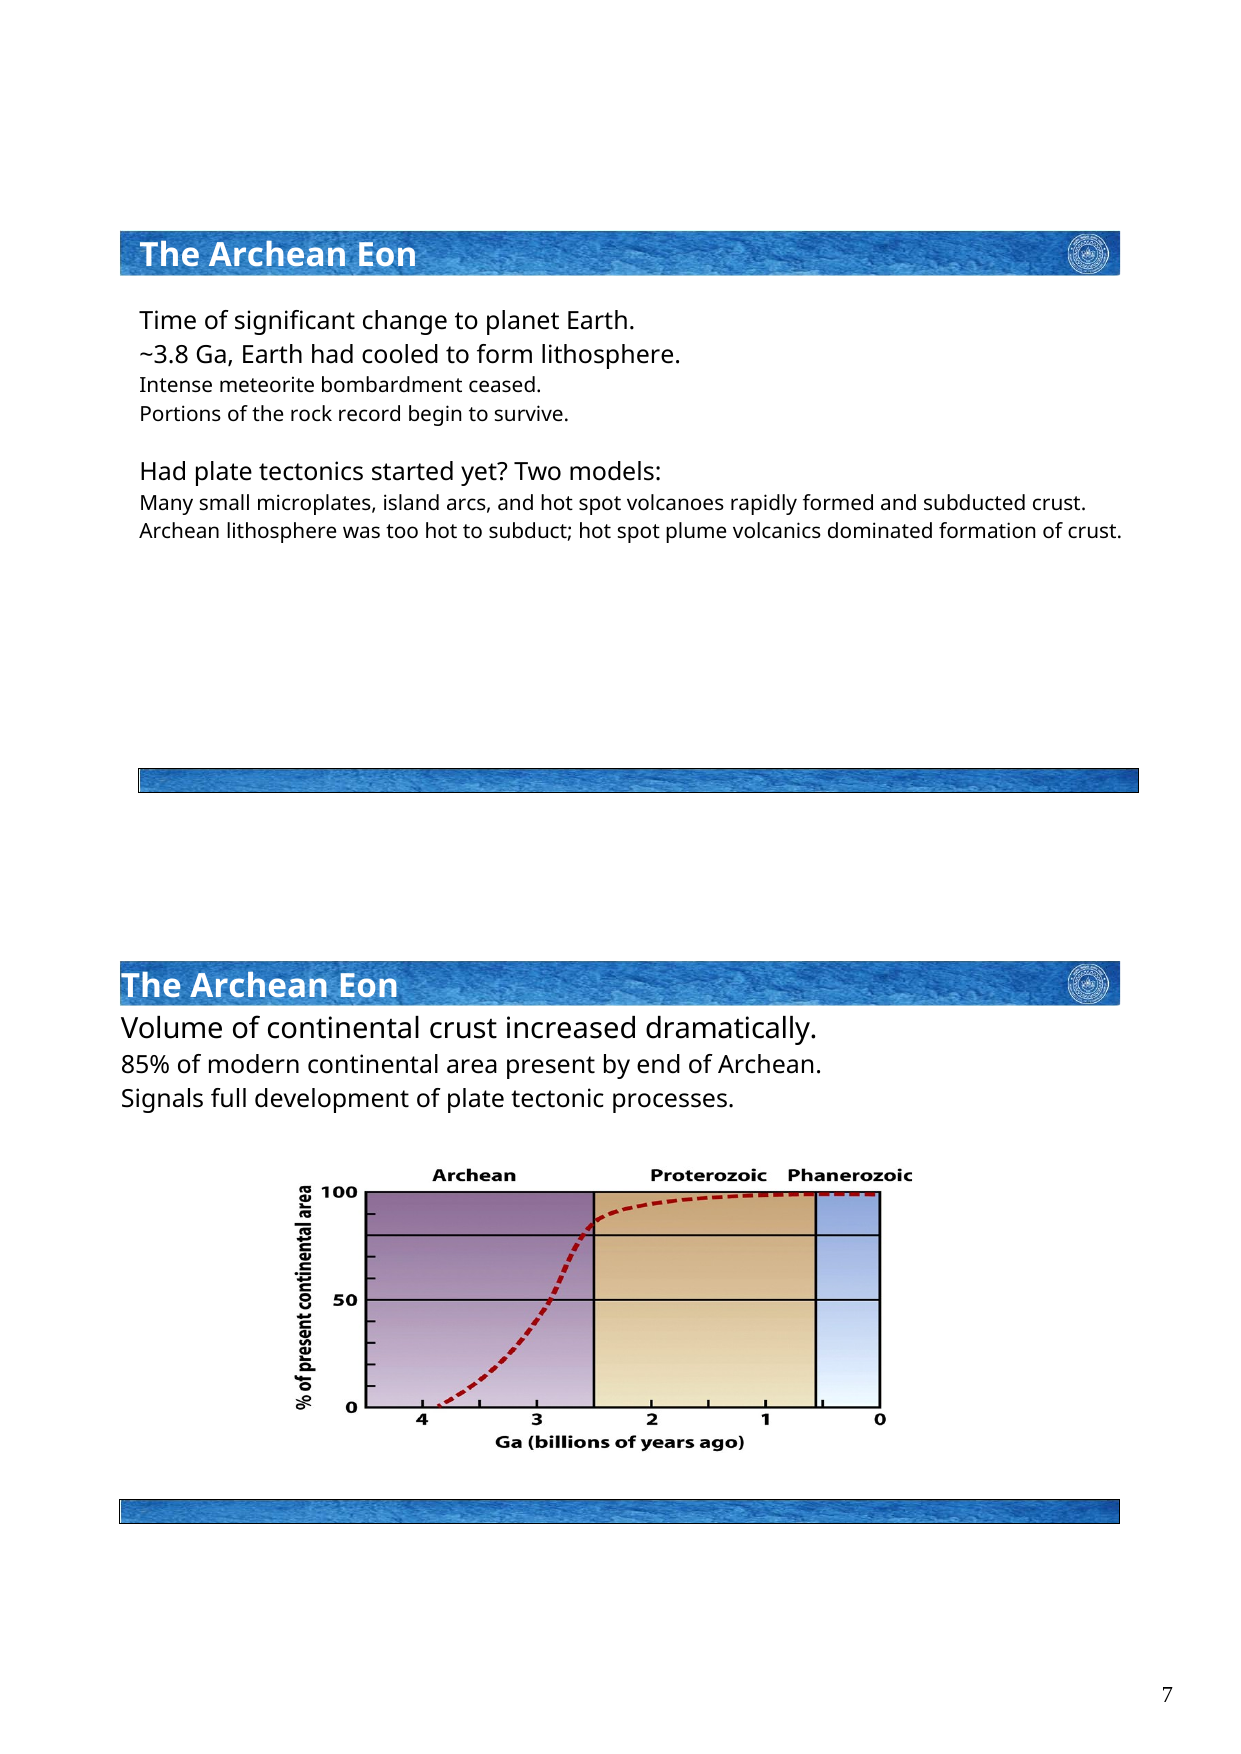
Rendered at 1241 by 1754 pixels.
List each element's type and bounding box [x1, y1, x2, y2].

picture [119, 961, 1121, 1006]
picture [119, 230, 1121, 276]
picture [292, 1166, 913, 1453]
picture [120, 1500, 1119, 1523]
picture [139, 769, 1138, 792]
